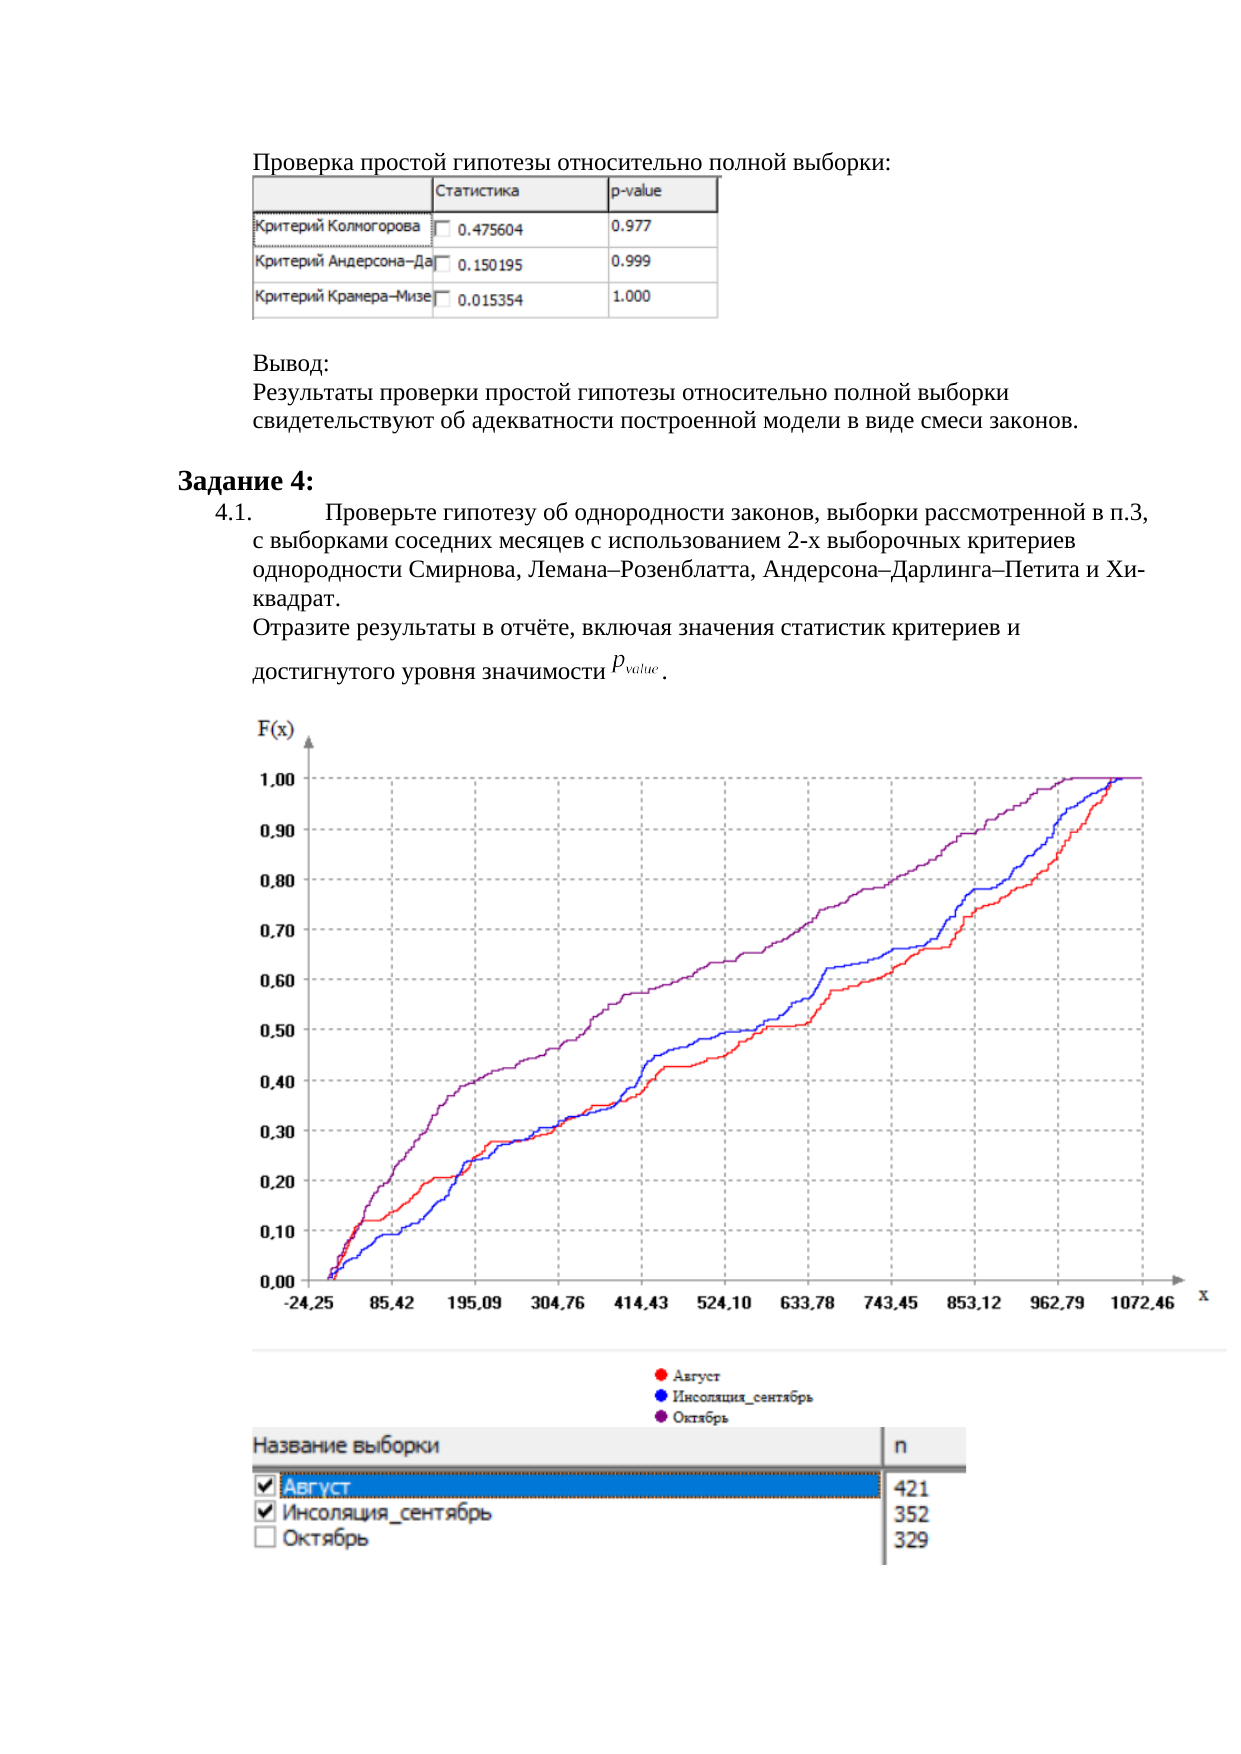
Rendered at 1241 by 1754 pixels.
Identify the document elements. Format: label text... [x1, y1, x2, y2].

picture [252, 175, 723, 320]
list Проверка простой гипотезы относительно полной выборки: [252, 147, 1152, 176]
list Вывод: [252, 348, 1152, 377]
list Результаты проверки простой гипотезы относительно полной выборки свидетельствуют об адекватности построенной модели в виде смеси законов. [252, 377, 1152, 434]
text Задание 4: [177, 463, 1152, 497]
picture [252, 713, 1227, 1565]
list Проверьте гипотезу об однородности законов, выборки рассмотренной в п.3, с выборками соседних месяцев с использованием 2-х выборочных критериев однородности Смирнова, Лемана–Розенблатта, Андерсона–Дарлинга–Петита и Хи-квадрат. [215, 497, 1152, 612]
list Отразите результаты в отчёте, включая значения статистик критериев и достигнутого уровня значимости. [252, 612, 1152, 684]
